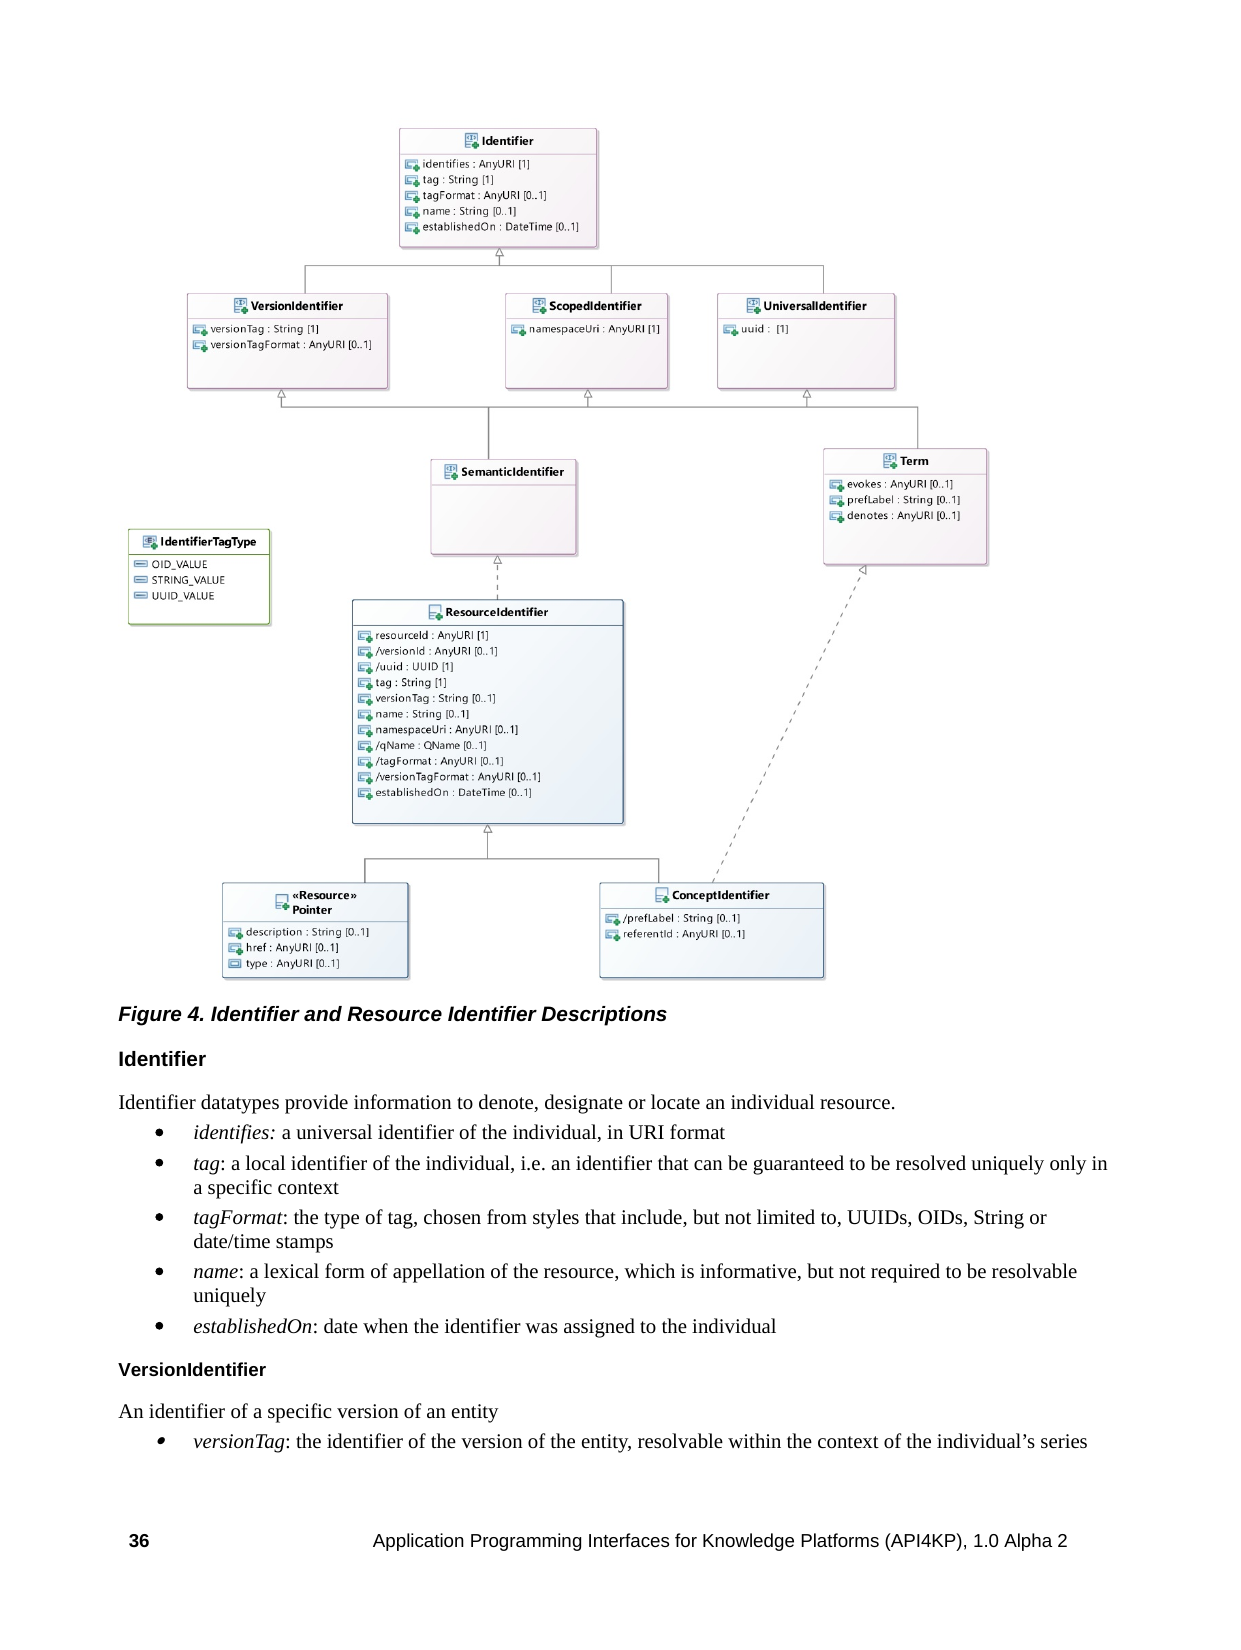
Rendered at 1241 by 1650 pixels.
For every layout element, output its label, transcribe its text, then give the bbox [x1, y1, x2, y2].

picture [118, 118, 999, 990]
text Figure . Identifier and Resource Identifier Descriptions [118, 1002, 1122, 1026]
subtitle Identifier [118, 1047, 1122, 1071]
text An identifier of a specific version of an entity [118, 1399, 1122, 1423]
list tagFormat: the type of tag, chosen from styles that include, but not limited to, UUIDs, OIDs, String or date/time stamps [156, 1205, 1122, 1253]
text Identifier datatypes provide information to denote, designate or locate an individual resource. [118, 1090, 1122, 1114]
subtitle VersionIdentifier [118, 1358, 1122, 1380]
list tag: a local identifier of the individual, i.e. an identifier that can be guaranteed to be resolved uniquely only in a specific context [156, 1151, 1122, 1199]
list versionTag: the identifier of the version of the entity, resolvable within the context of the individual’s series [156, 1429, 1122, 1453]
list identifies: a universal identifier of the individual, in URI format [156, 1120, 1122, 1144]
list establishedOn: date when the identifier was assigned to the individual [156, 1314, 1122, 1338]
list name: a lexical form of appellation of the resource, which is informative, but not required to be resolvable uniquely [156, 1259, 1122, 1307]
